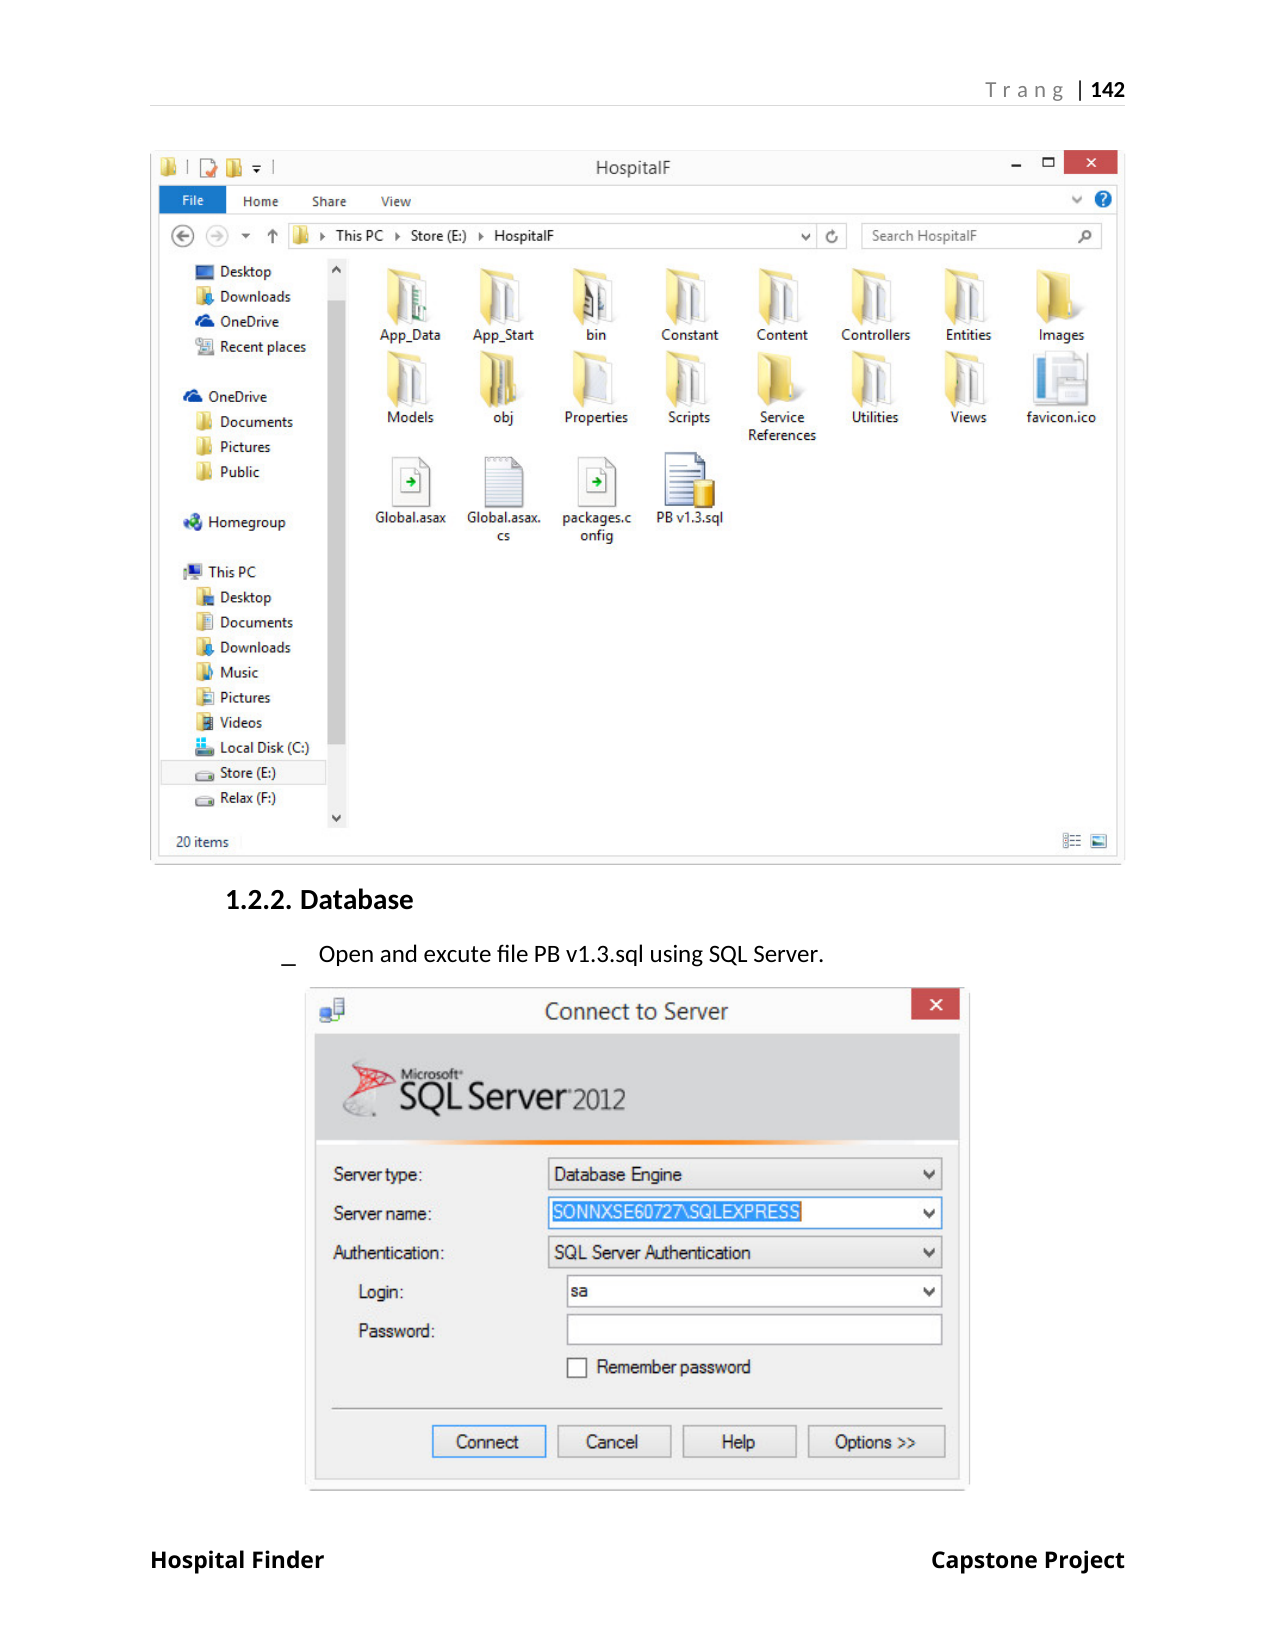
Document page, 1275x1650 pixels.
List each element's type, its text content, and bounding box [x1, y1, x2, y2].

list Database [225, 881, 1125, 917]
picture [150, 150, 1125, 865]
picture [304, 987, 971, 1491]
list Open and excute file PB v1.3.sql using SQL Server. [281, 934, 1125, 970]
